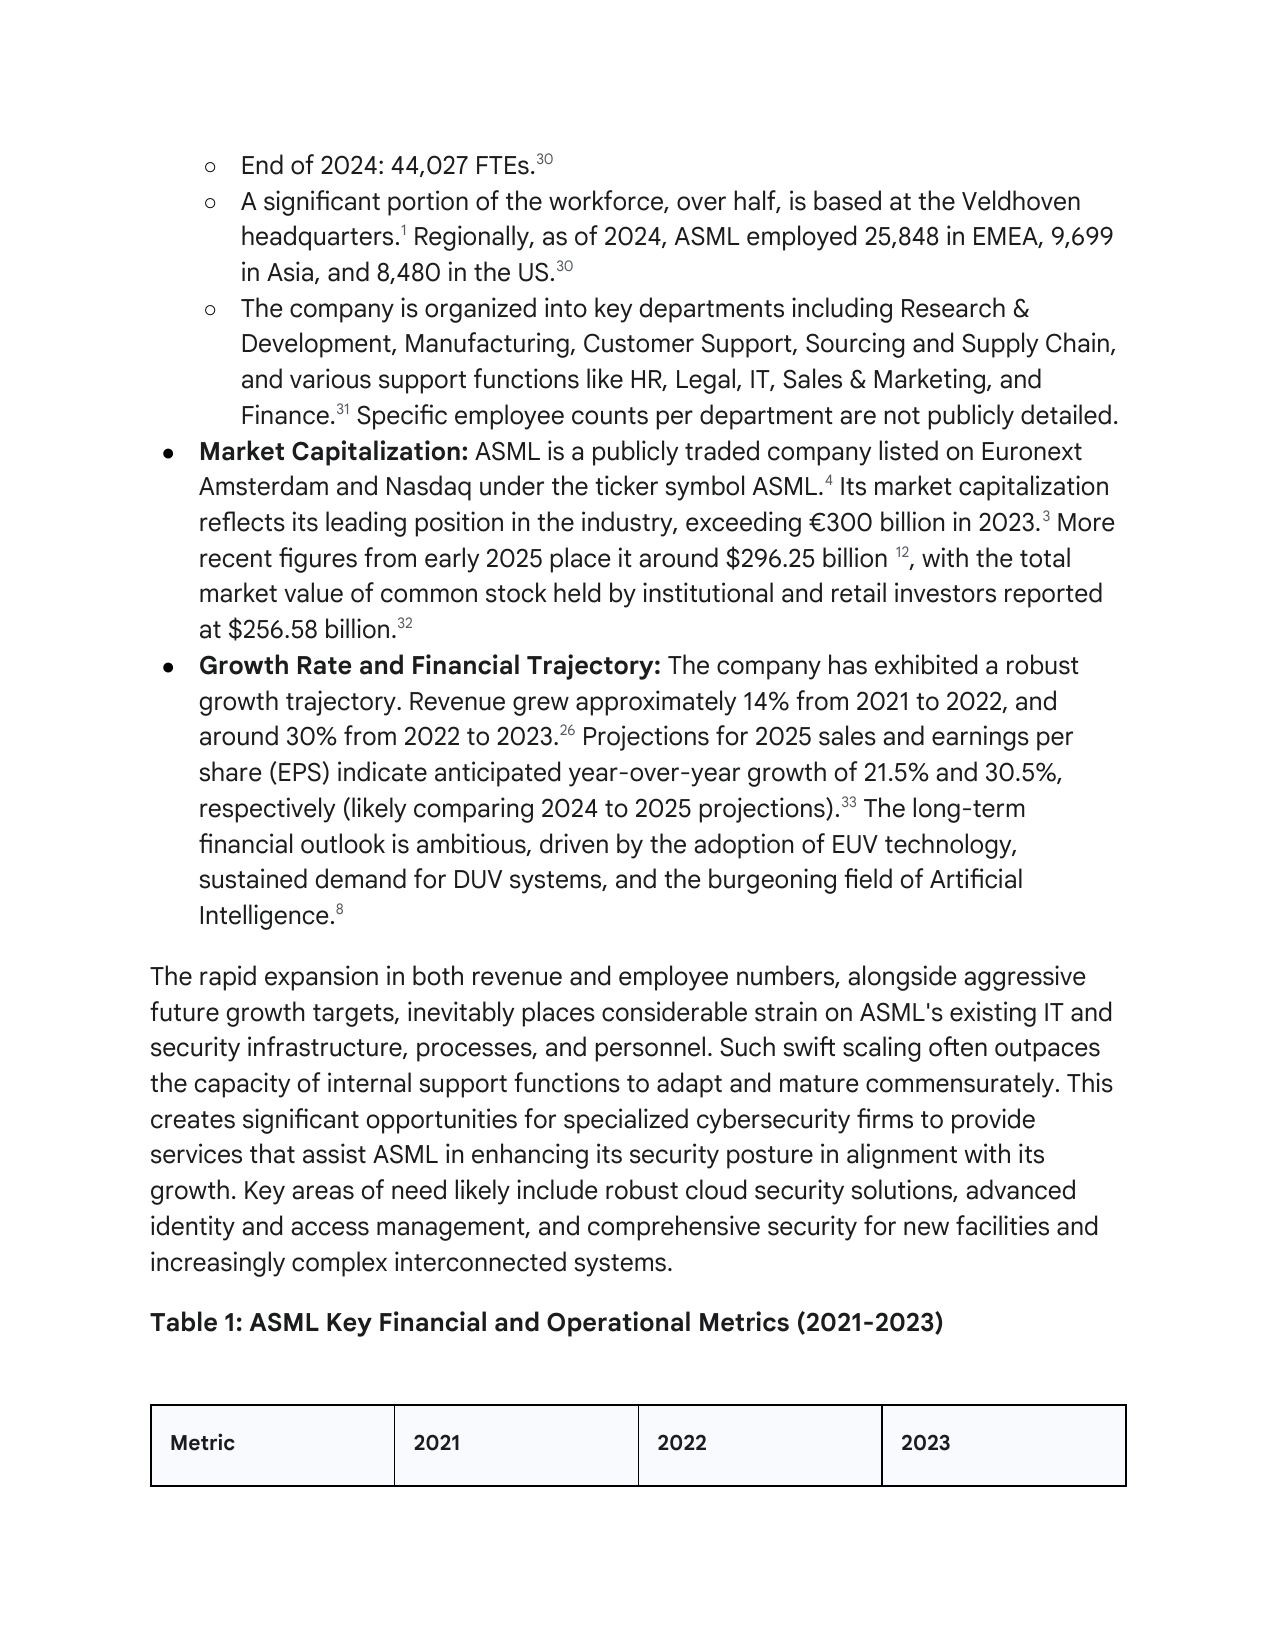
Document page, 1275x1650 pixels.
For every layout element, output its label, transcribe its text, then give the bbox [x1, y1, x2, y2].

table_header 2021 [395, 1406, 638, 1485]
list End of 2024: 44,027 FTEs.30 [203, 150, 1125, 181]
table_header 2023 [883, 1406, 1125, 1485]
table_header 2022 [639, 1406, 881, 1485]
list A significant portion of the workforce, over half, is based at the Veldhoven headquarters.1 Regionally, as of 2024, ASML employed 25,848 in EMEA, 9,699 in Asia, and 8,480 in the US.30 [203, 186, 1125, 288]
table_header Metric [152, 1406, 394, 1485]
list Growth Rate and Financial Trajectory: The company has exhibited a robust growth trajectory. Revenue grew approximately 14% from 2021 to 2022, and around 30% from 2022 to 2023.26 Projections for 2025 sales and earnings per share (EPS) indicate anticipated year-over-year growth of 21.5% and 30.5%, respectively (likely comparing 2024 to 2025 projections).33 The long-term financial outlook is ambitious, driven by the adoption of EUV technology, sustained demand for DUV systems, and the burgeoning field of Artificial Intelligence.8 [161, 650, 1125, 932]
text The rapid expansion in both revenue and employee numbers, alongside aggressive future growth targets, inevitably places considerable strain on ASML's existing IT and security infrastructure, processes, and personnel. Such swift scaling often outpaces the capacity of internal support functions to adapt and mature commensurately. This creates significant opportunities for specialized cybersecurity firms to provide services that assist ASML in enhancing its security posture in alignment with its growth. Key areas of need likely include robust cloud security solutions, advanced identity and access management, and comprehensive security for new facilities and increasingly complex interconnected systems. [150, 961, 1125, 1278]
list The company is organized into key departments including Research & Development, Manufacturing, Customer Support, Sourcing and Supply Chain, and various support functions like HR, Legal, IT, Sales & Marketing, and Finance.31 Specific employee counts per department are not publicly detailed. [203, 293, 1125, 431]
list Market Capitalization: ASML is a publicly traded company listed on Euronext Amsterdam and Nasdaq under the ticker symbol ASML.4 Its market capitalization reflects its leading position in the industry, exceeding €300 billion in 2023.3 More recent figures from early 2025 place it around $296.25 billion 12, with the total market value of common stock held by institutional and retail investors reported at $256.58 billion.32 [161, 436, 1125, 646]
text Table 1: ASML Key Financial and Operational Metrics (2021-2023) [150, 1308, 1125, 1339]
